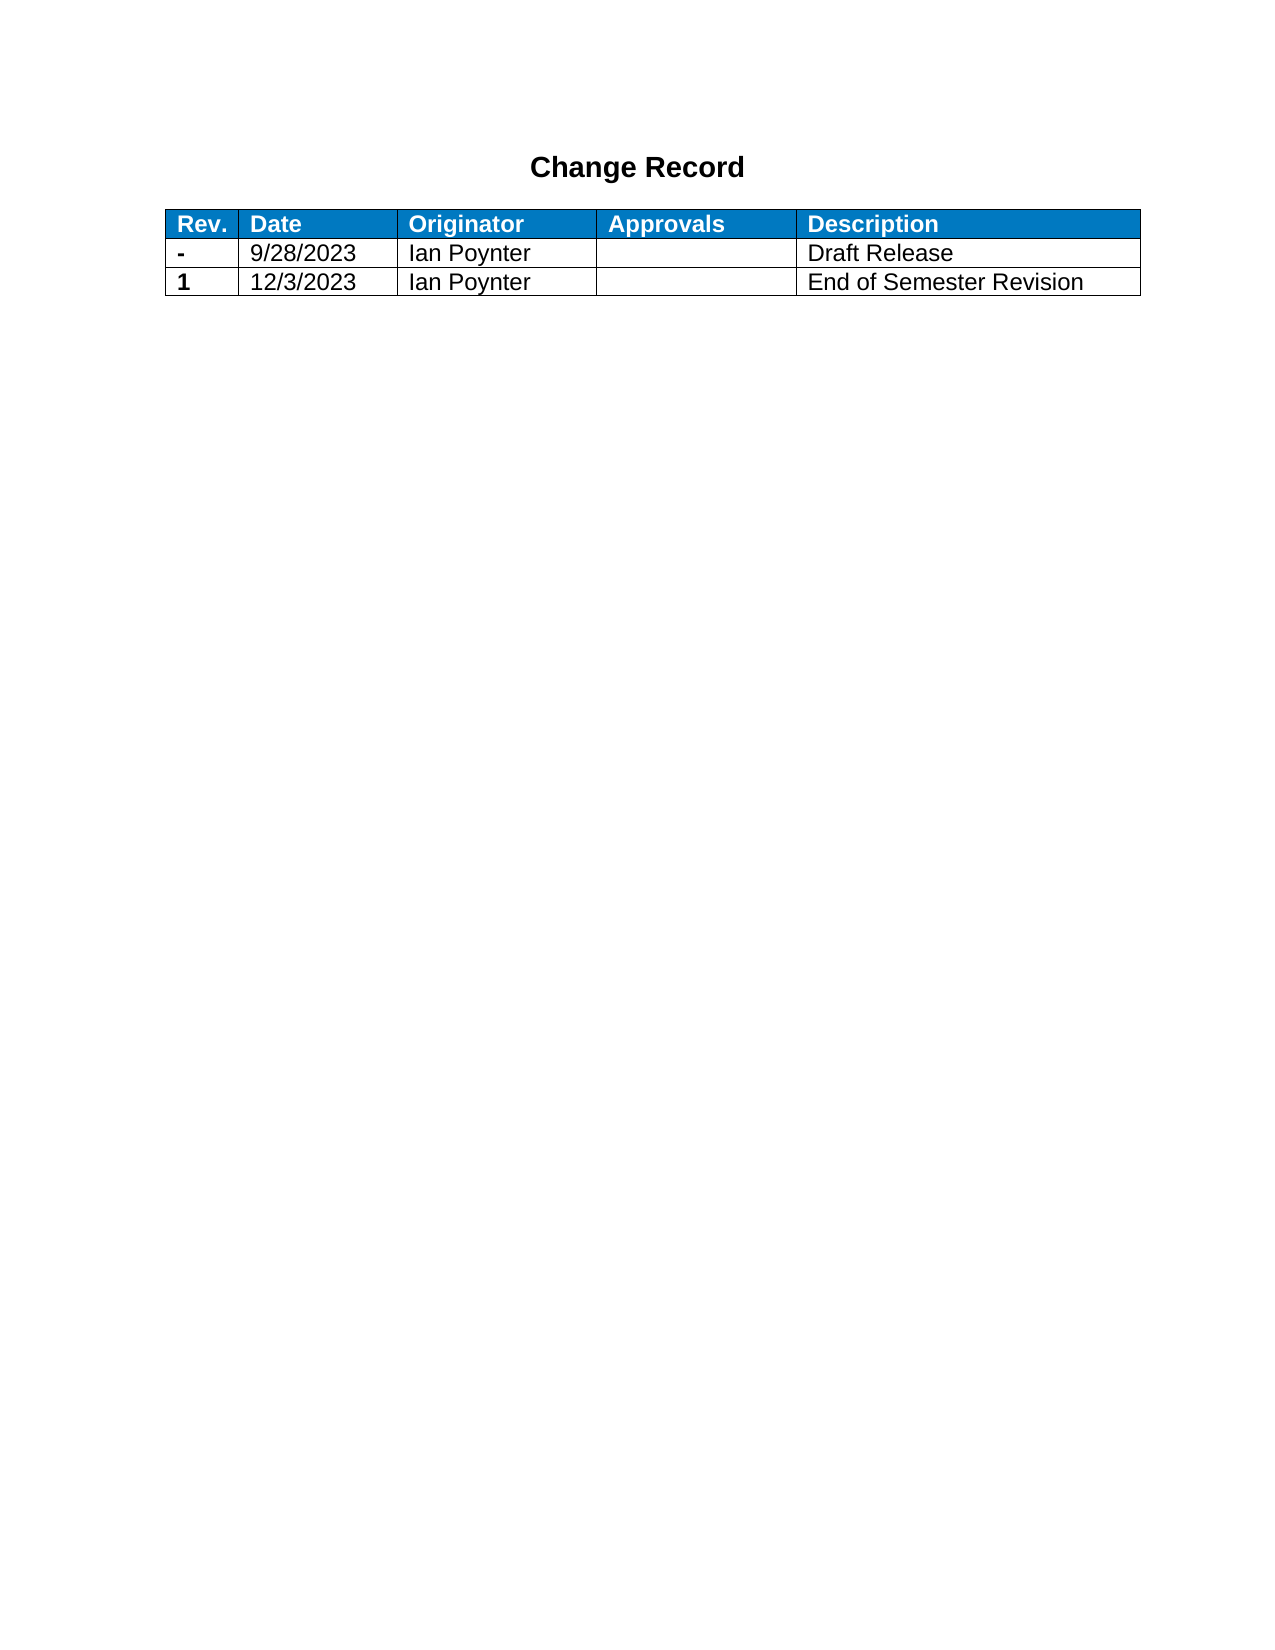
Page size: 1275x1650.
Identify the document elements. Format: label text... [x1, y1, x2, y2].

table_cell [597, 268, 796, 295]
text Change Record [150, 150, 1125, 183]
table_cell - [166, 239, 238, 267]
table_cell Ian Poynter [398, 239, 596, 267]
table_cell Draft Release [797, 239, 1140, 267]
table_cell 12/3/2023 [239, 268, 397, 295]
table_header Rev. [166, 210, 238, 238]
table_cell 1 [166, 268, 238, 295]
table_cell Ian Poynter [398, 268, 596, 295]
table_header Description [797, 210, 1140, 238]
table_header Approvals [597, 210, 796, 238]
table_cell 9/28/2023 [239, 239, 397, 267]
table_cell [597, 239, 796, 267]
table_header Date [239, 210, 397, 238]
table_cell End of Semester Revision [797, 268, 1140, 295]
table_header Originator [398, 210, 596, 238]
